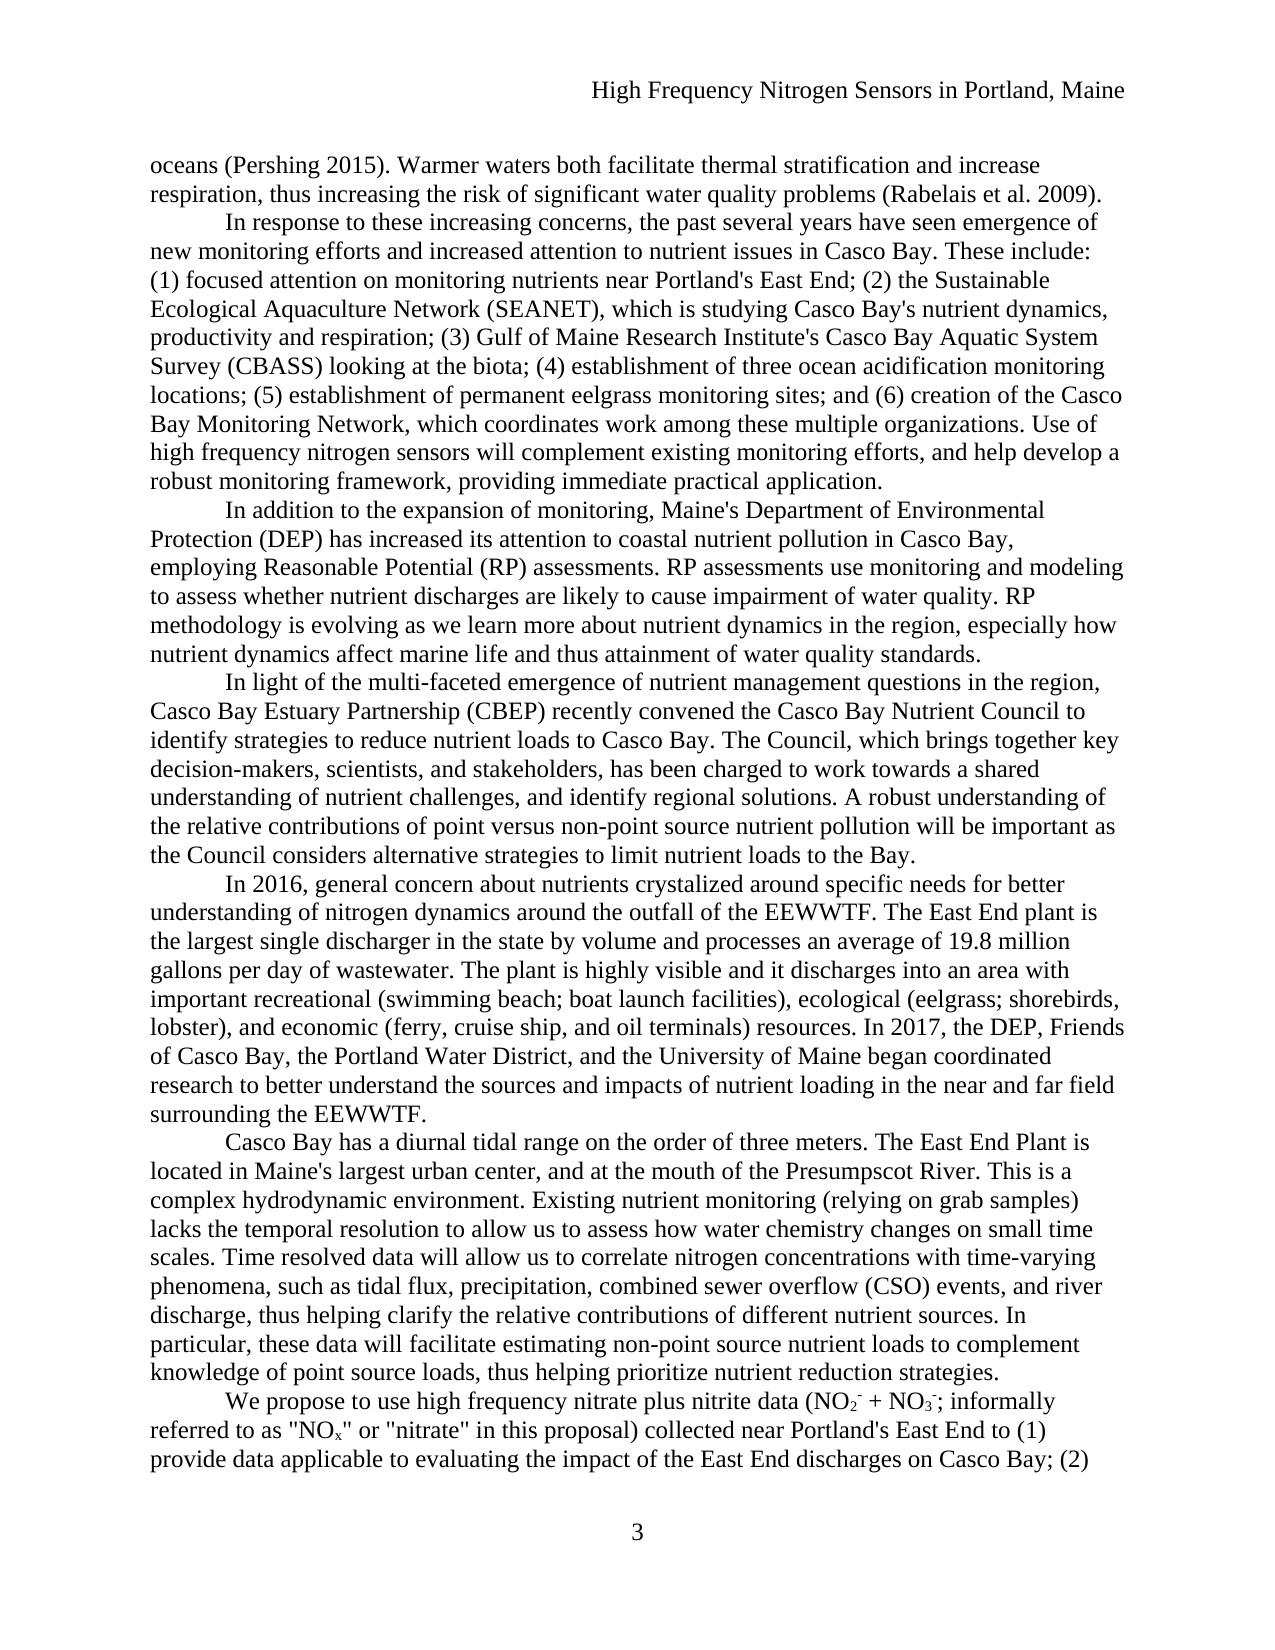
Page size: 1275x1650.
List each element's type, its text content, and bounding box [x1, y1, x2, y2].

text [150, 1386, 1125, 1472]
text Casco Bay has a diurnal tidal range on the order of three meters. The East End Plant is located in Maine's largest urban center, and at the mouth of the Presumpscot River. This is a complex hydrodynamic environment. Existing nutrient monitoring (relying on grab samples) lacks the temporal resolution to allow us to assess how water chemistry changes on small time scales. Time resolved data will allow us to correlate nitrogen concentrations with time-varying phenomena, such as tidal flux, precipitation, combined sewer overflow (CSO) events, and river discharge, thus helping clarify the relative contributions of different nutrient sources. In particular, these data will facilitate estimating non-point source nutrient loads to complement knowledge of point source loads, thus helping prioritize nutrient reduction strategies. [150, 1127, 1125, 1386]
text In response to these increasing concerns, the past several years have seen emergence of new monitoring efforts and increased attention to nutrient issues in Casco Bay. These include: (1) focused attention on monitoring nutrients near Portland's East End; (2) the Sustainable Ecological Aquaculture Network (SEANET), which is studying Casco Bay's nutrient dynamics, productivity and respiration; (3) Gulf of Maine Research Institute's Casco Bay Aquatic System Survey (CBASS) looking at the biota; (4) establishment of three ocean acidification monitoring locations; (5) establishment of permanent eelgrass monitoring sites; and (6) creation of the Casco Bay Monitoring Network, which coordinates work among these multiple organizations. Use of high frequency nitrogen sensors will complement existing monitoring efforts, and help develop a robust monitoring framework, providing immediate practical application. [150, 207, 1125, 495]
text In addition to the expansion of monitoring, Maine's Department of Environmental Protection (DEP) has increased its attention to coastal nutrient pollution in Casco Bay, employing Reasonable Potential (RP) assessments. RP assessments use monitoring and modeling to assess whether nutrient discharges are likely to cause impairment of water quality. RP methodology is evolving as we learn more about nutrient dynamics in the region, especially how nutrient dynamics affect marine life and thus attainment of water quality standards. [150, 495, 1125, 667]
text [150, 150, 1125, 207]
text In 2016, general concern about nutrients crystalized around specific needs for better understanding of nitrogen dynamics around the outfall of the EEWWTF. The East End plant is the largest single discharger in the state by volume and processes an average of 19.8 million gallons per day of wastewater. The plant is highly visible and it discharges into an area with important recreational (swimming beach; boat launch facilities), ecological (eelgrass; shorebirds, lobster), and economic (ferry, cruise ship, and oil terminals) resources. In 2017, the DEP, Friends of Casco Bay, the Portland Water District, and the University of Maine began coordinated research to better understand the sources and impacts of nutrient loading in the near and far field surrounding the EEWWTF. [150, 869, 1125, 1127]
text In light of the multi-faceted emergence of nutrient management questions in the region, Casco Bay Estuary Partnership (CBEP) recently convened the Casco Bay Nutrient Council to identify strategies to reduce nutrient loads to Casco Bay. The Council, which brings together key decision-makers, scientists, and stakeholders, has been charged to work towards a shared understanding of nutrient challenges, and identify regional solutions. A robust understanding of the relative contributions of point versus non-point source nutrient pollution will be important as the Council considers alternative strategies to limit nutrient loads to the Bay. [150, 667, 1125, 869]
